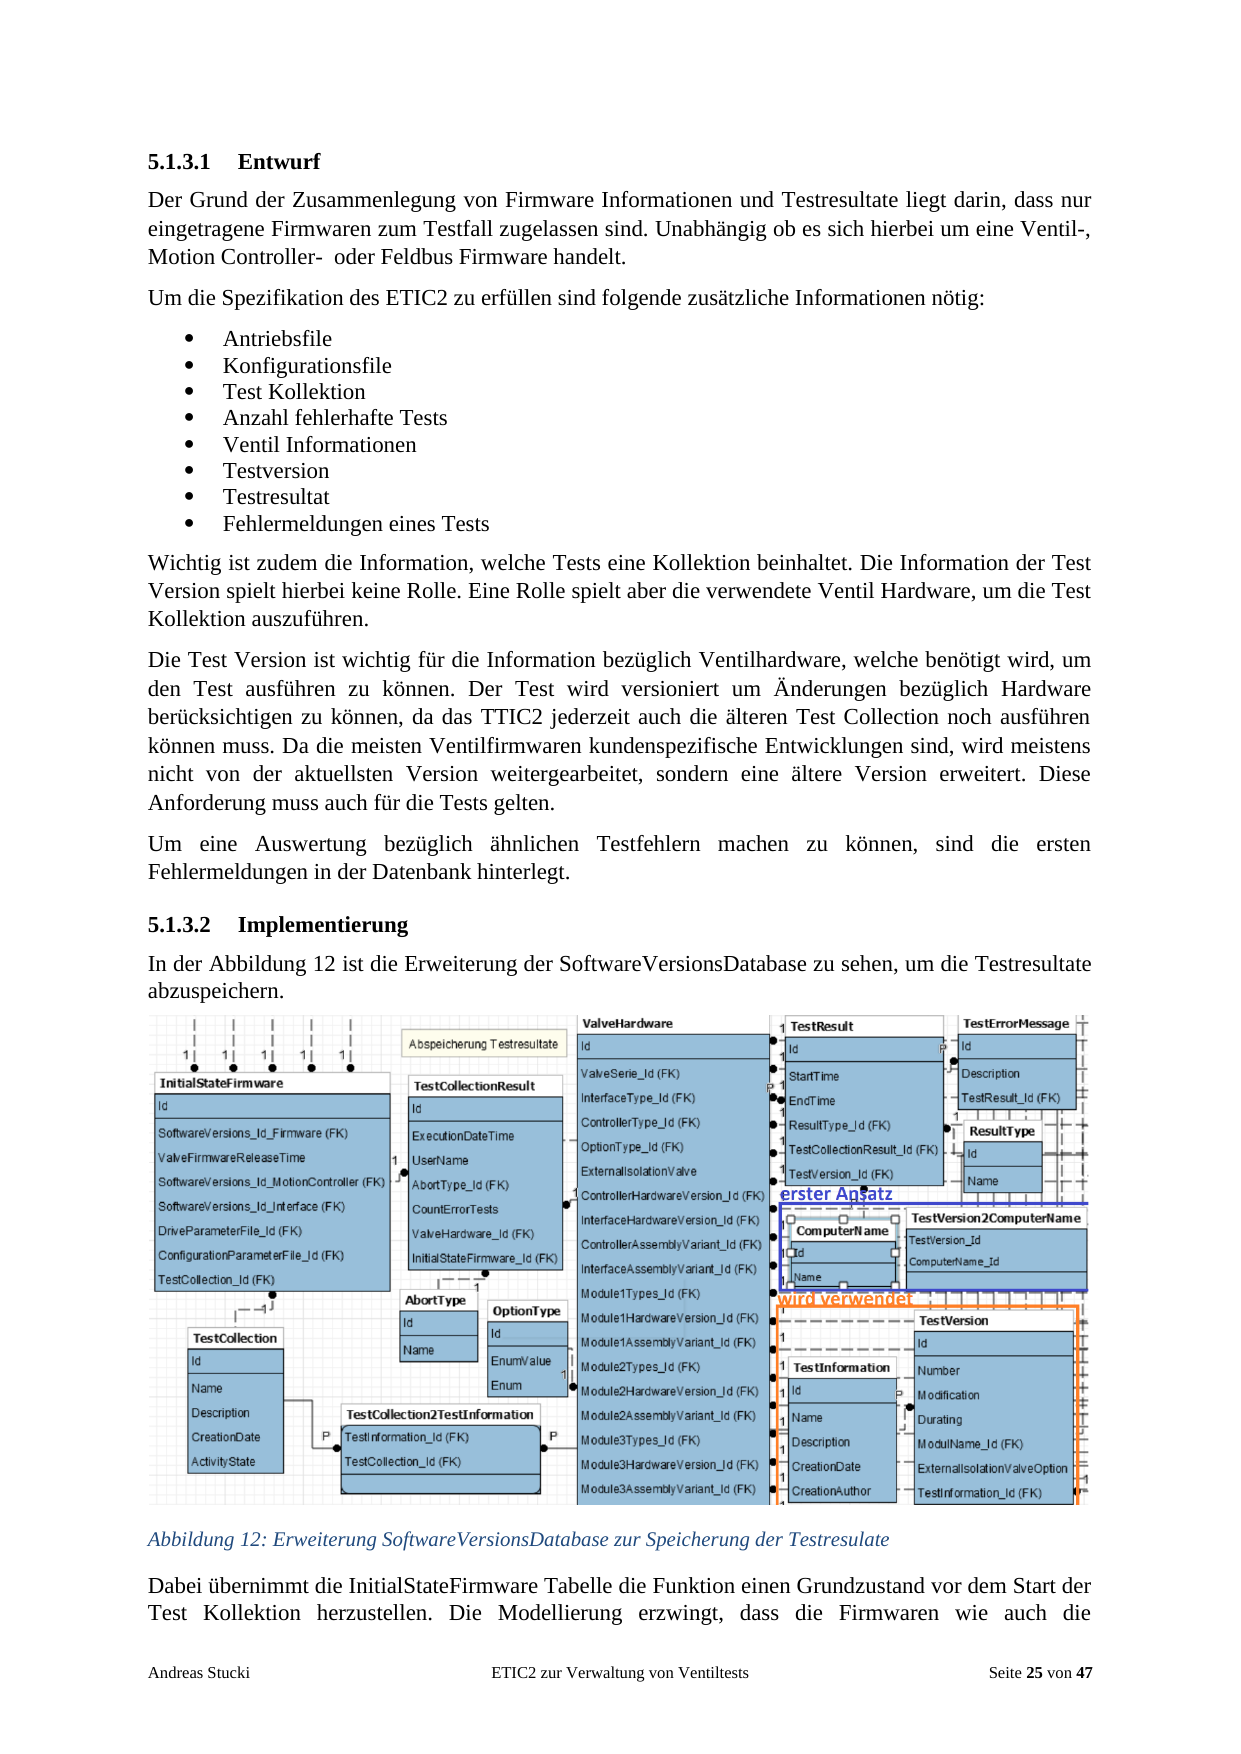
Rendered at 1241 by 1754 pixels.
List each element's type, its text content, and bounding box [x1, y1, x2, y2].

text Um eine Auswertung bezüglich ähnlichen Testfehlern machen zu können, sind die ersten Fehlermeldungen in der Datenbank hinterlegt. [148, 829, 1092, 884]
list Fehlermeldungen eines Tests [185, 510, 1092, 536]
list Anzahl fehlerhafte Tests [185, 404, 1092, 431]
text Der Grund der Zusammenlegung von Firmware Informationen und Testresultate liegt darin, dass nur eingetragene Firmwaren zum Testfall zugelassen sind. Unabhängig ob es sich hierbei um eine Ventil-, Motion Controller- oder Feldbus Firmware handelt. [148, 187, 1092, 270]
text In der Abbildung 11 ist die Erweiterung der SoftwareVersionsDatabase zu sehen, um die Testresultate abzuspeichern. [148, 950, 1092, 1003]
list Testversion [185, 457, 1092, 483]
list Testresultat [185, 483, 1092, 510]
list Antriebsfile [185, 325, 1092, 352]
text Wichtig ist zudem die Information, welche Tests eine Kollektion beinhaltet. Die Information der Test Version spielt hierbei keine Rolle. Eine Rolle spielt aber die verwendete Ventil Hardware, um die Test Kollektion auszuführen. [148, 549, 1092, 632]
list Test Kollektion [185, 378, 1092, 404]
text Die Test Version ist wichtig für die Information bezüglich Ventilhardware, welche benötigt wird, um den Test ausführen zu können. Der Test wird versioniert um Änderungen bezüglich Hardware berücksichtigen zu können, da das TTIC2 jederzeit auch die älteren Test Collection noch ausführen können muss. Da die meisten Ventilfirmwaren kundenspezifische Entwicklungen sind, wird meistens nicht von der aktuellsten Version weitergearbeitet, sondern eine ältere Version erweitert. Diese Anforderung muss auch für die Tests gelten. [148, 646, 1092, 815]
subtitle Entwurf [148, 148, 1092, 174]
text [148, 1572, 1092, 1625]
subtitle Implementierung [148, 911, 1092, 938]
picture [147, 1015, 1088, 1503]
list Ventil Informationen [185, 431, 1092, 457]
text Um die Spezifikation des ETIC2 zu erfüllen sind folgende zusätzliche Informationen nötig: [148, 284, 1092, 311]
list Konfigurationsfile [185, 352, 1092, 378]
